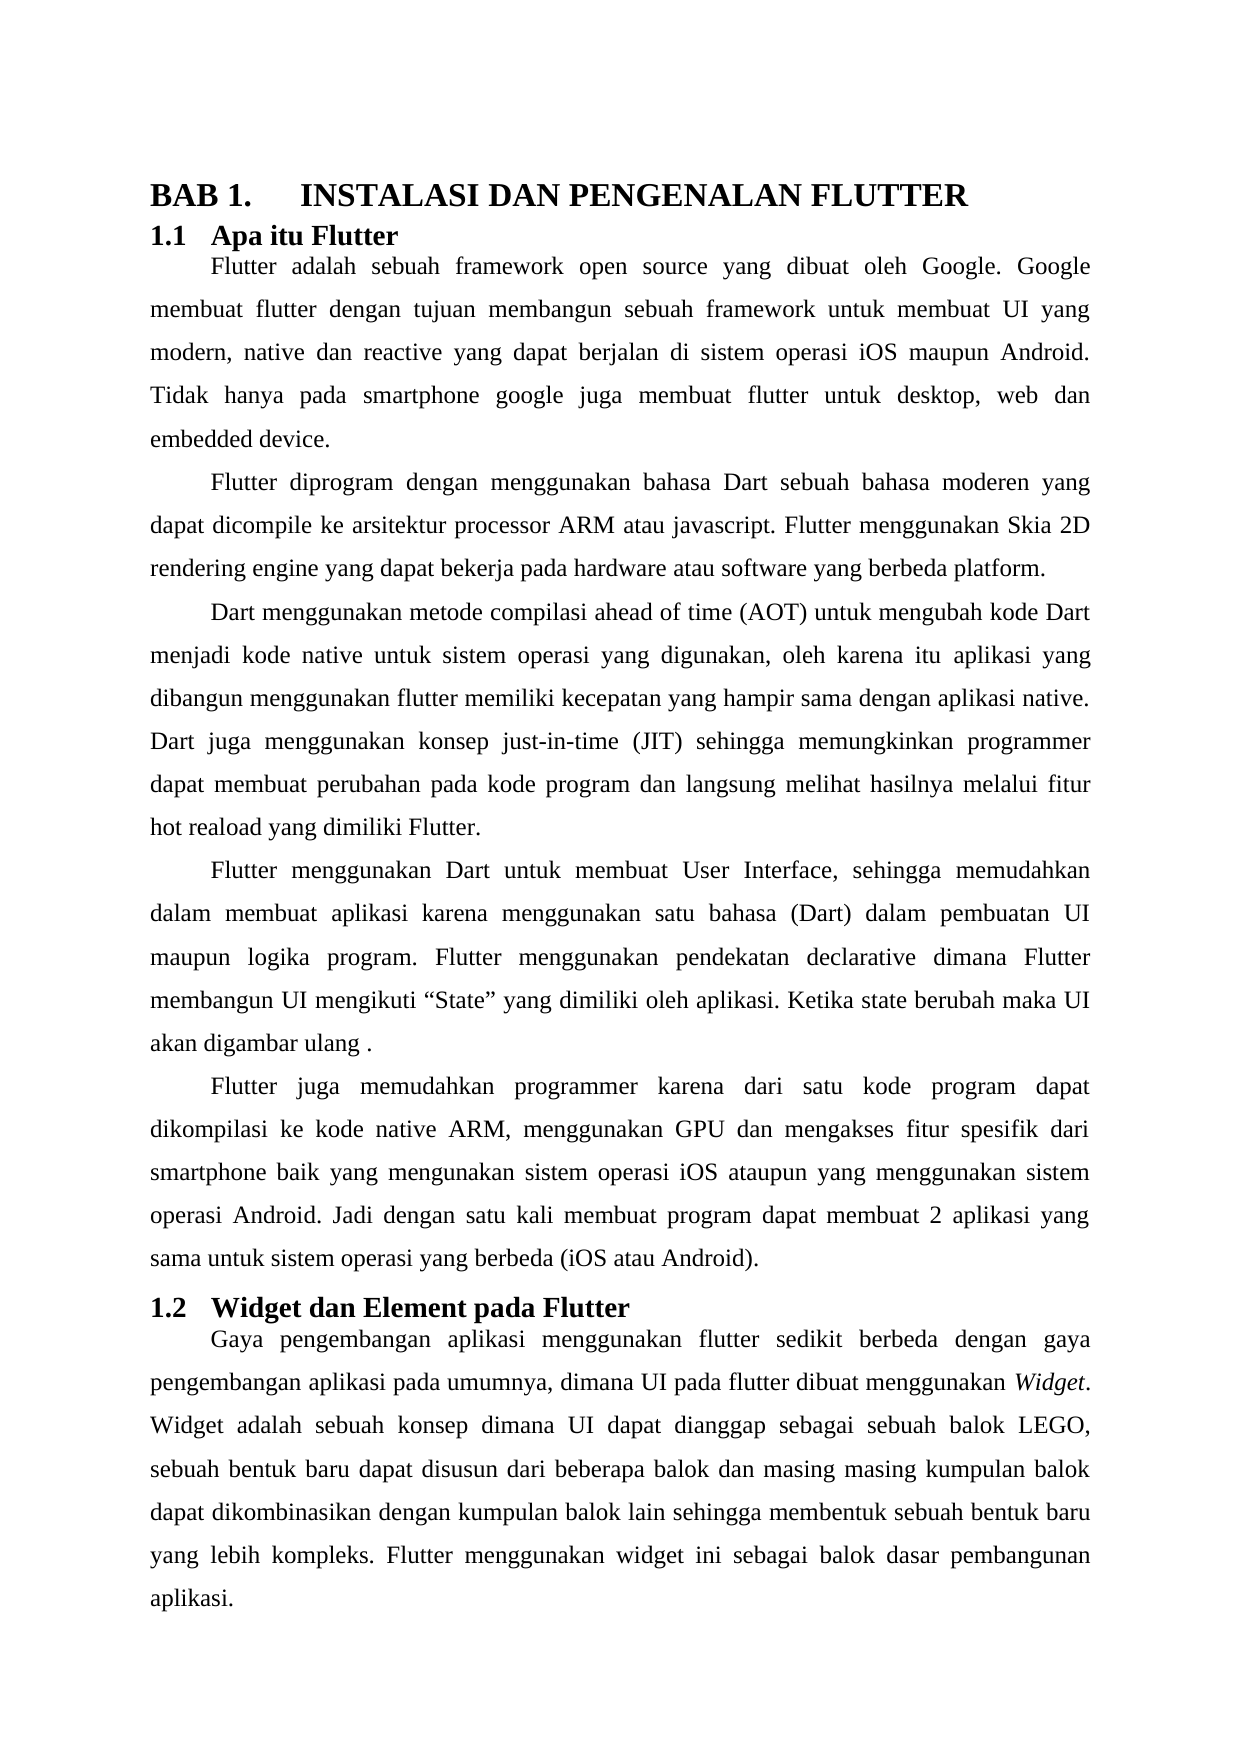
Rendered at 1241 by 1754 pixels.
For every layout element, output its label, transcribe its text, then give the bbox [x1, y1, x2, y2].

text Flutter juga memudahkan programmer karena dari satu kode program dapat dikompilasi ke kode native ARM, menggunakan GPU dan mengakses fitur spesifik dari smartphone baik yang mengunakan sistem operasi iOS ataupun yang menggunakan sistem operasi Android. Jadi dengan satu kali membuat program dapat membuat 2 aplikasi yang sama untuk sistem operasi yang berbeda (iOS atau Android). [150, 1071, 1090, 1272]
text Flutter adalah sebuah framework open source yang dibuat oleh Google. Google membuat flutter dengan tujuan membangun sebuah framework untuk membuat UI yang modern, native dan reactive yang dapat berjalan di sistem operasi iOS maupun Android. Tidak hanya pada smartphone google juga membuat flutter untuk desktop, web dan embedded device. [150, 251, 1090, 452]
text Gaya pengembangan aplikasi menggunakan flutter sedikit berbeda dengan gaya pengembangan aplikasi pada umumnya, dimana UI pada flutter dibuat menggunakan Widget. Widget adalah sebuah konsep dimana UI dapat dianggap sebagai sebuah balok LEGO, sebuah bentuk baru dapat disusun dari beberapa balok dan masing masing kumpulan balok dapat dikombinasikan dengan kumpulan balok lain sehingga membentuk sebuah bentuk baru yang lebih kompleks. Flutter menggunakan widget ini sebagai balok dasar pembangunan aplikasi. [150, 1324, 1091, 1612]
title BAB 1. INSTALASI DAN PENGENALAN FLUTTER [150, 175, 1176, 213]
text Flutter diprogram dengan menggunakan bahasa Dart sebuah bahasa moderen yang dapat dicompile ke arsitektur processor ARM atau javascript. Flutter menggunakan Skia 2D rendering engine yang dapat bekerja pada hardware atau software yang berbeda platform. [150, 467, 1091, 582]
text Flutter menggunakan Dart untuk membuat User Interface, sehingga memudahkan dalam membuat aplikasi karena menggunakan satu bahasa (Dart) dalam pembuatan UI maupun logika program. Flutter menggunakan pendekatan declarative dimana Flutter membangun UI mengikuti “State” yang dimiliki oleh aplikasi. Ketika state berubah maka UI akan digambar ulang . [150, 855, 1091, 1057]
subtitle Apa itu Flutter [150, 218, 1176, 251]
subtitle Widget dan Element pada Flutter [150, 1290, 1176, 1324]
text Dart menggunakan metode compilasi ahead of time (AOT) untuk mengubah kode Dart menjadi kode native untuk sistem operasi yang digunakan, oleh karena itu aplikasi yang dibangun menggunakan flutter memiliki kecepatan yang hampir sama dengan aplikasi native. Dart juga menggunakan konsep just-in-time (JIT) sehingga memungkinkan programmer dapat membuat perubahan pada kode program dan langsung melihat hasilnya melalui fitur hot reaload yang dimiliki Flutter. [150, 597, 1091, 841]
